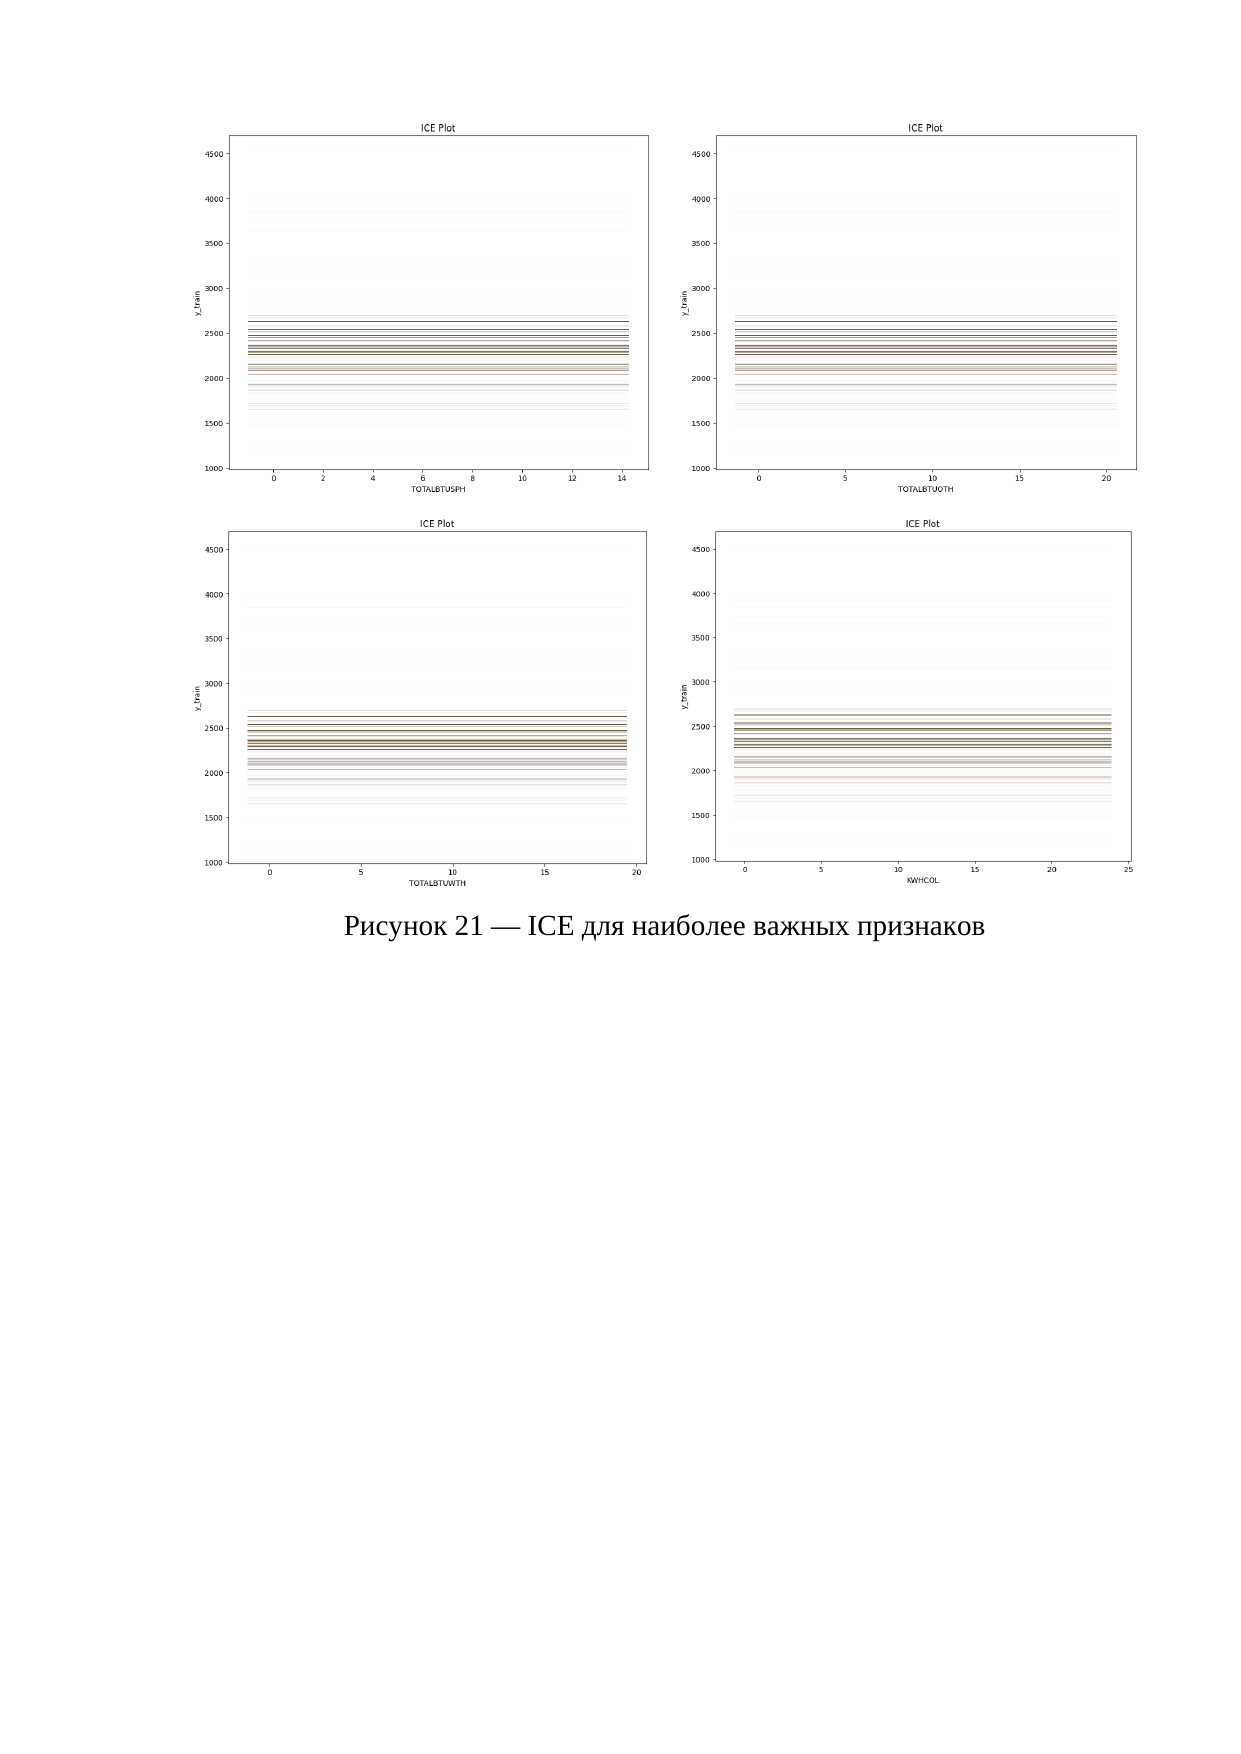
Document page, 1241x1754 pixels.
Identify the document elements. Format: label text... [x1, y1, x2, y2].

table_header [177, 118, 664, 514]
table_cell [664, 514, 1152, 908]
table_header [664, 118, 1152, 514]
picture [675, 514, 1138, 889]
table_cell [177, 514, 664, 908]
picture [675, 118, 1141, 498]
picture [188, 118, 653, 498]
table_cell Рисунок 21 — ICE для наиболее важных признаков [177, 908, 1152, 958]
picture [188, 514, 651, 892]
